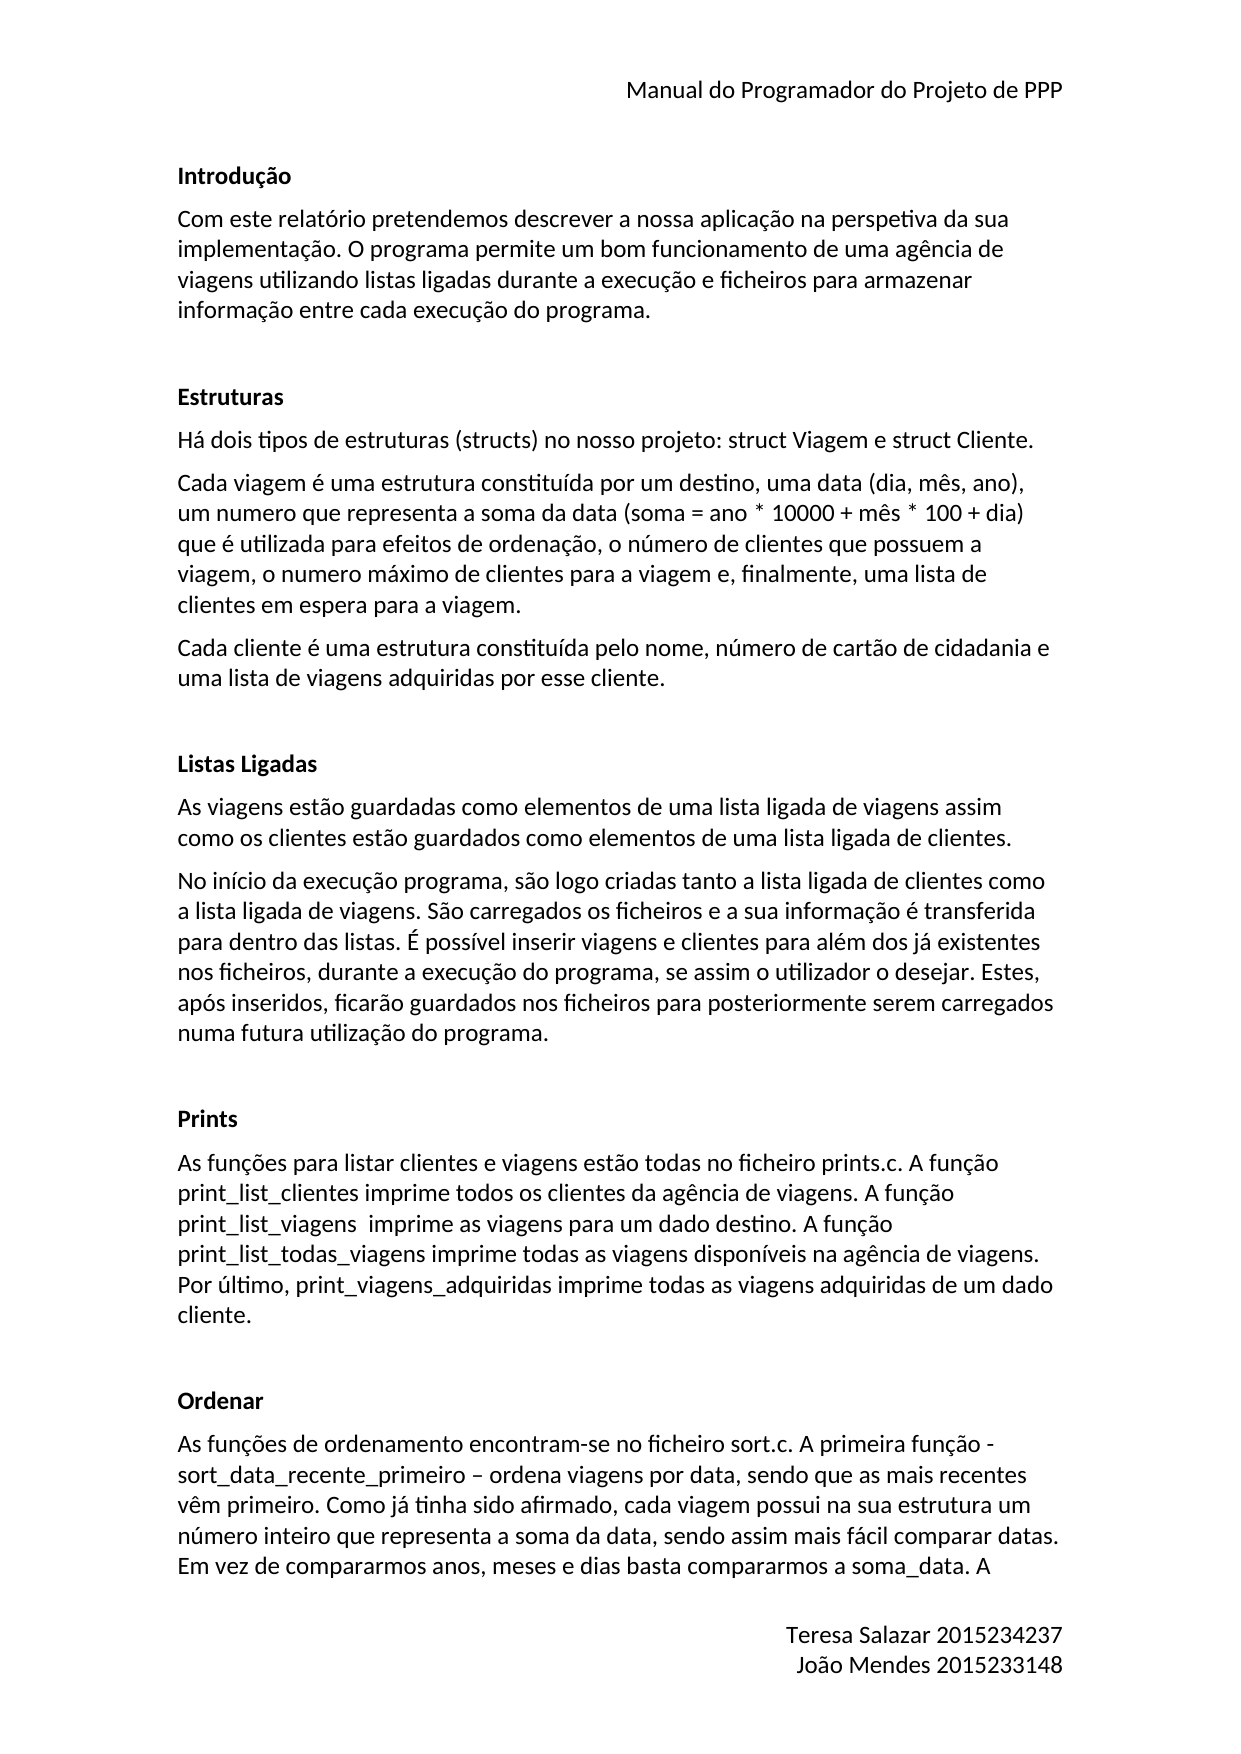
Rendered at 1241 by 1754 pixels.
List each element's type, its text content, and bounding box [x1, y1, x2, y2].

text Cada cliente é uma estrutura constituída pelo nome, número de cartão de cidadania e uma lista de viagens adquiridas por esse cliente. [177, 632, 1063, 693]
text Prints [177, 1104, 1063, 1134]
text As viagens estão guardadas como elementos de uma lista ligada de viagens assim como os clientes estão guardados como elementos de uma lista ligada de clientes. [177, 791, 1063, 852]
text Com este relatório pretendemos descrever a nossa aplicação na perspetiva da sua implementação. O programa permite um bom funcionamento de uma agência de viagens utilizando listas ligadas durante a execução e ficheiros para armazenar informação entre cada execução do programa. [177, 203, 1063, 325]
text Cada viagem é uma estrutura constituída por um destino, uma data (dia, mês, ano), um numero que representa a soma da data (soma = ano * 10000 + mês * 100 + dia) que é utilizada para efeitos de ordenação, o número de clientes que possuem a viagem, o numero máximo de clientes para a viagem e, finalmente, uma lista de clientes em espera para a viagem. [177, 467, 1063, 619]
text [177, 1428, 1063, 1581]
text Introdução [177, 160, 1063, 191]
text Listas Ligadas [177, 748, 1063, 779]
text No início da execução programa, são logo criadas tanto a lista ligada de clientes como a lista ligada de viagens. São carregados os ficheiros e a sua informação é transferida para dentro das listas. É possível inserir viagens e clientes para além dos já existentes nos ficheiros, durante a execução do programa, se assim o utilizador o desejar. Estes, após inseridos, ficarão guardados nos ficheiros para posteriormente serem carregados numa futura utilização do programa. [177, 865, 1063, 1048]
text As funções para listar clientes e viagens estão todas no ficheiro prints.c. A função print_list_clientes imprime todos os clientes da agência de viagens. A função print_list_viagens imprime as viagens para um dado destino. A função print_list_todas_viagens imprime todas as viagens disponíveis na agência de viagens. Por último, print_viagens_adquiridas imprime todas as viagens adquiridas de um dado cliente. [177, 1147, 1063, 1330]
text Ordenar [177, 1385, 1063, 1416]
text Há dois tipos de estruturas (structs) no nosso projeto: struct Viagem e struct Cliente. [177, 424, 1063, 454]
text Estruturas [177, 381, 1063, 411]
